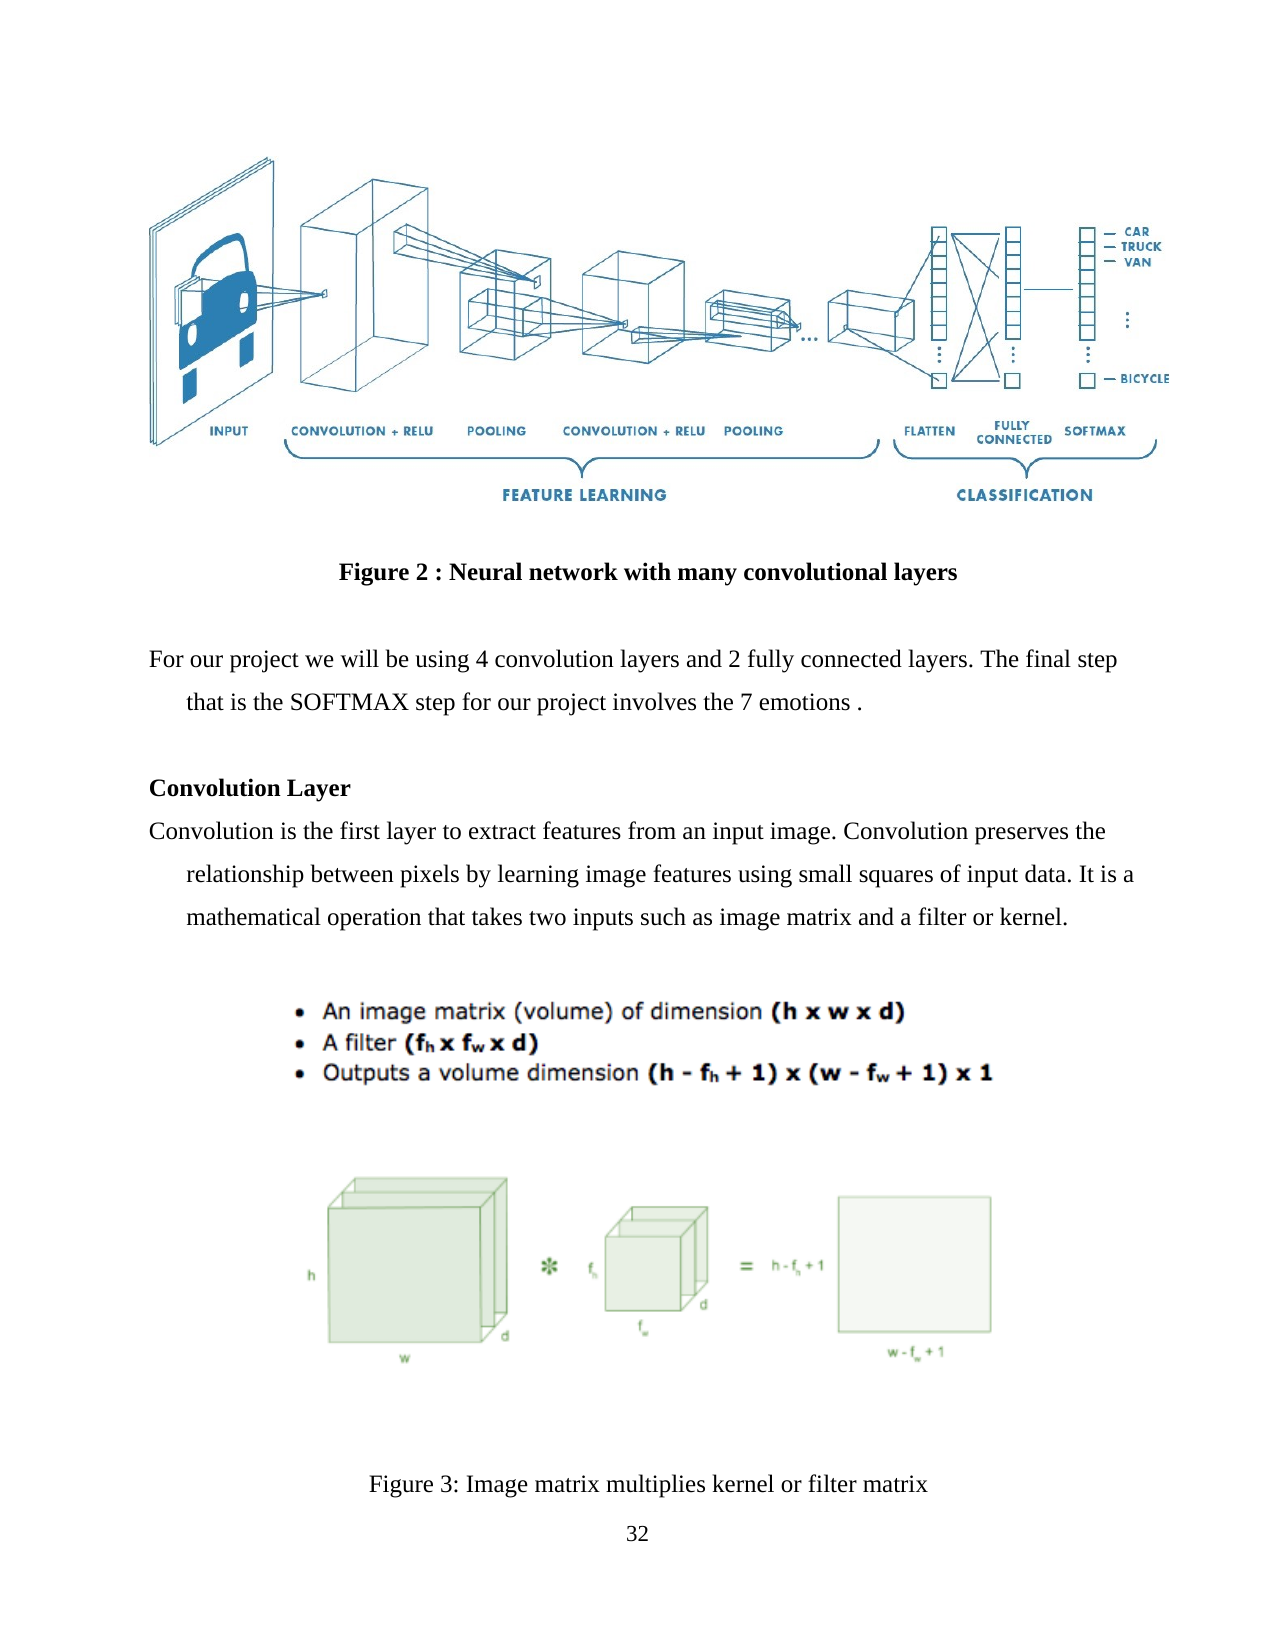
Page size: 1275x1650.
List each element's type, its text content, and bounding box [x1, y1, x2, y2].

text For our project we will be using 4 convolution layers and 2 fully connected layers. The final step that is the SOFTMAX step for our project involves the 7 emotions . [149, 644, 1148, 716]
picture [148, 156, 1170, 502]
text Convolution is the first layer to extract features from an input image. Convolution preserves the relationship between pixels by learning image features using small squares of input data. It is a mathematical operation that takes two inputs such as image matrix and a filter or kernel. [149, 816, 1148, 931]
picture [287, 988, 1009, 1370]
text Figure 2 : Neural network with many convolutional layers [149, 557, 1148, 586]
text Figure 3: Image matrix multiplies kernel or filter matrix [149, 1469, 1148, 1497]
text Convolution Layer [149, 773, 1148, 802]
